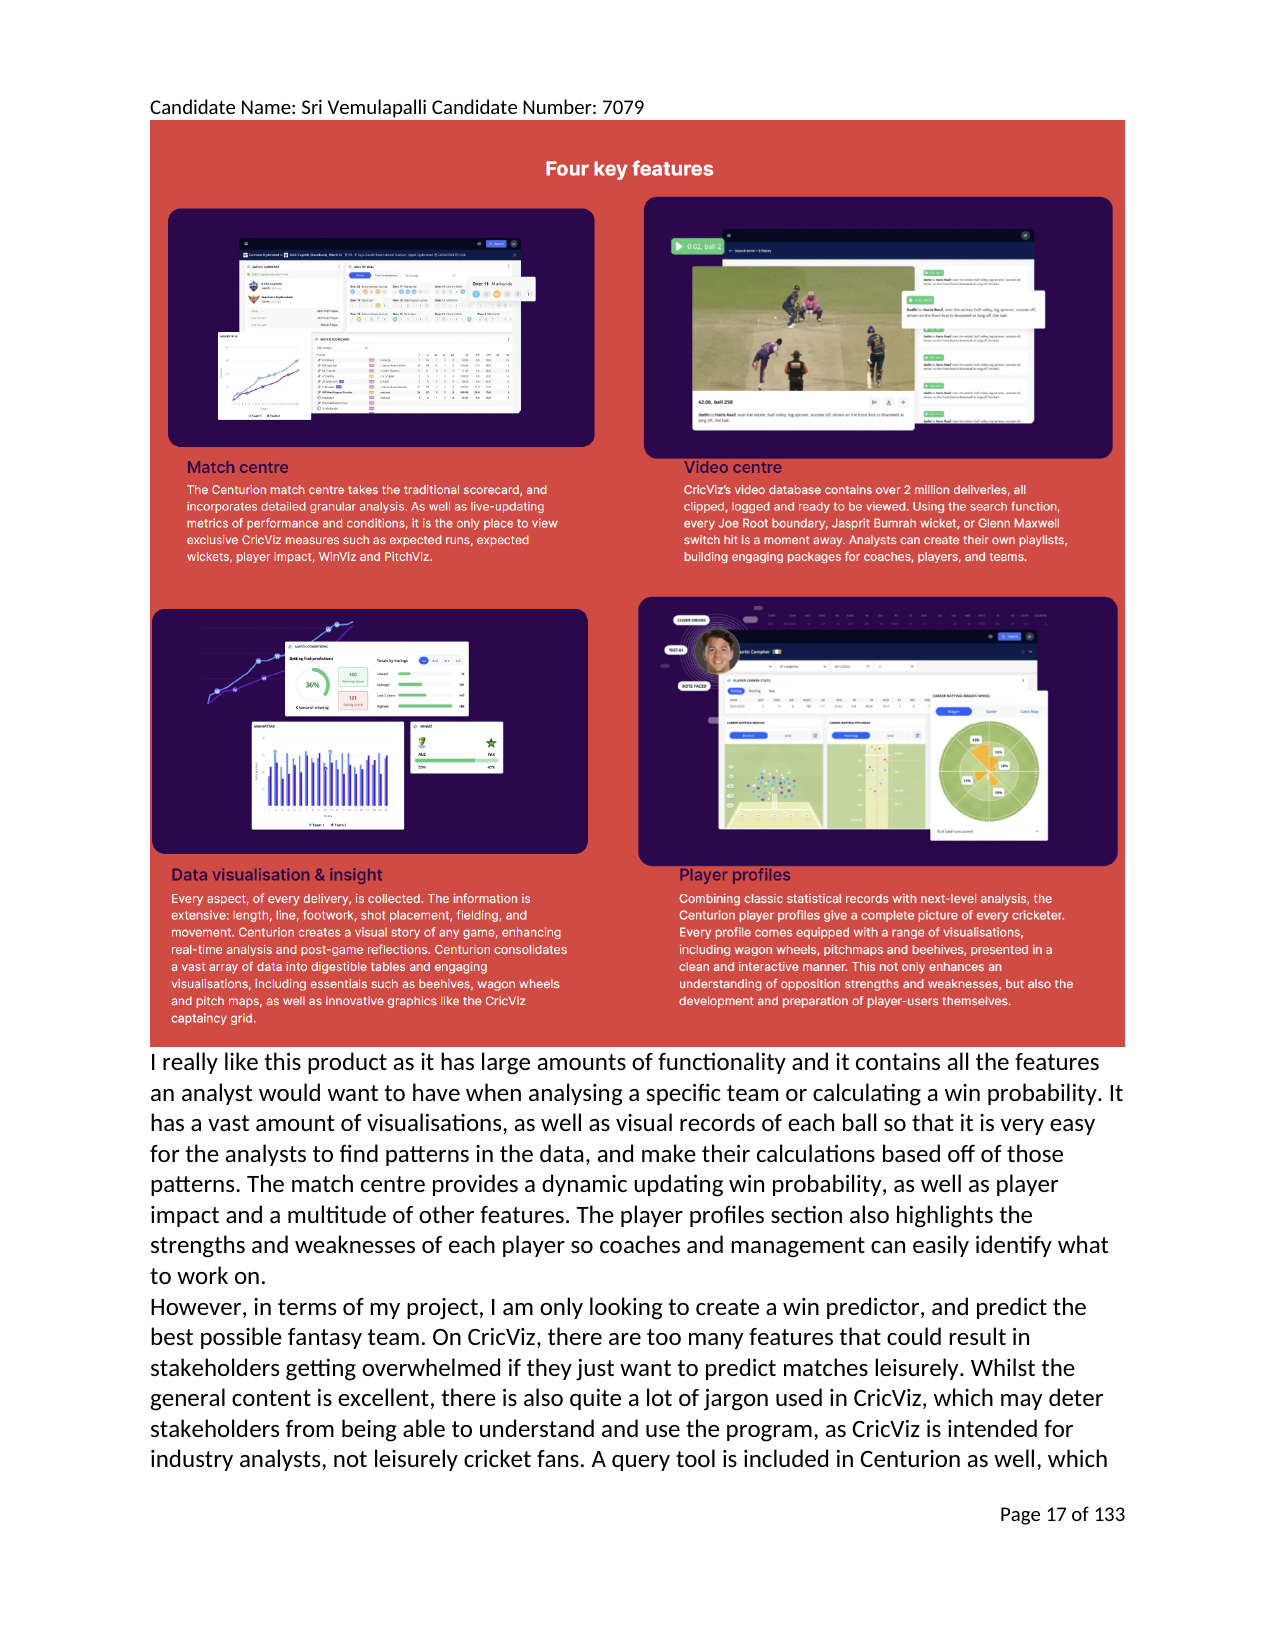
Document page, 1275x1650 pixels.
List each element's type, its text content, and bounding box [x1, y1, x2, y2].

text I really like this product as it has large amounts of functionality and it contains all the features an analyst would want to have when analysing a specific team or calculating a win probability. It has a vast amount of visualisations, as well as visual records of each ball so that it is very easy for the analysts to find patterns in the data, and make their calculations based off of those patterns. The match centre provides a dynamic updating win probability, as well as player impact and a multitude of other features. The player profiles section also highlights the strengths and weaknesses of each player so coaches and management can easily identify what to work on. [150, 1047, 1125, 1291]
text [150, 1291, 1125, 1474]
picture [150, 120, 1125, 1047]
